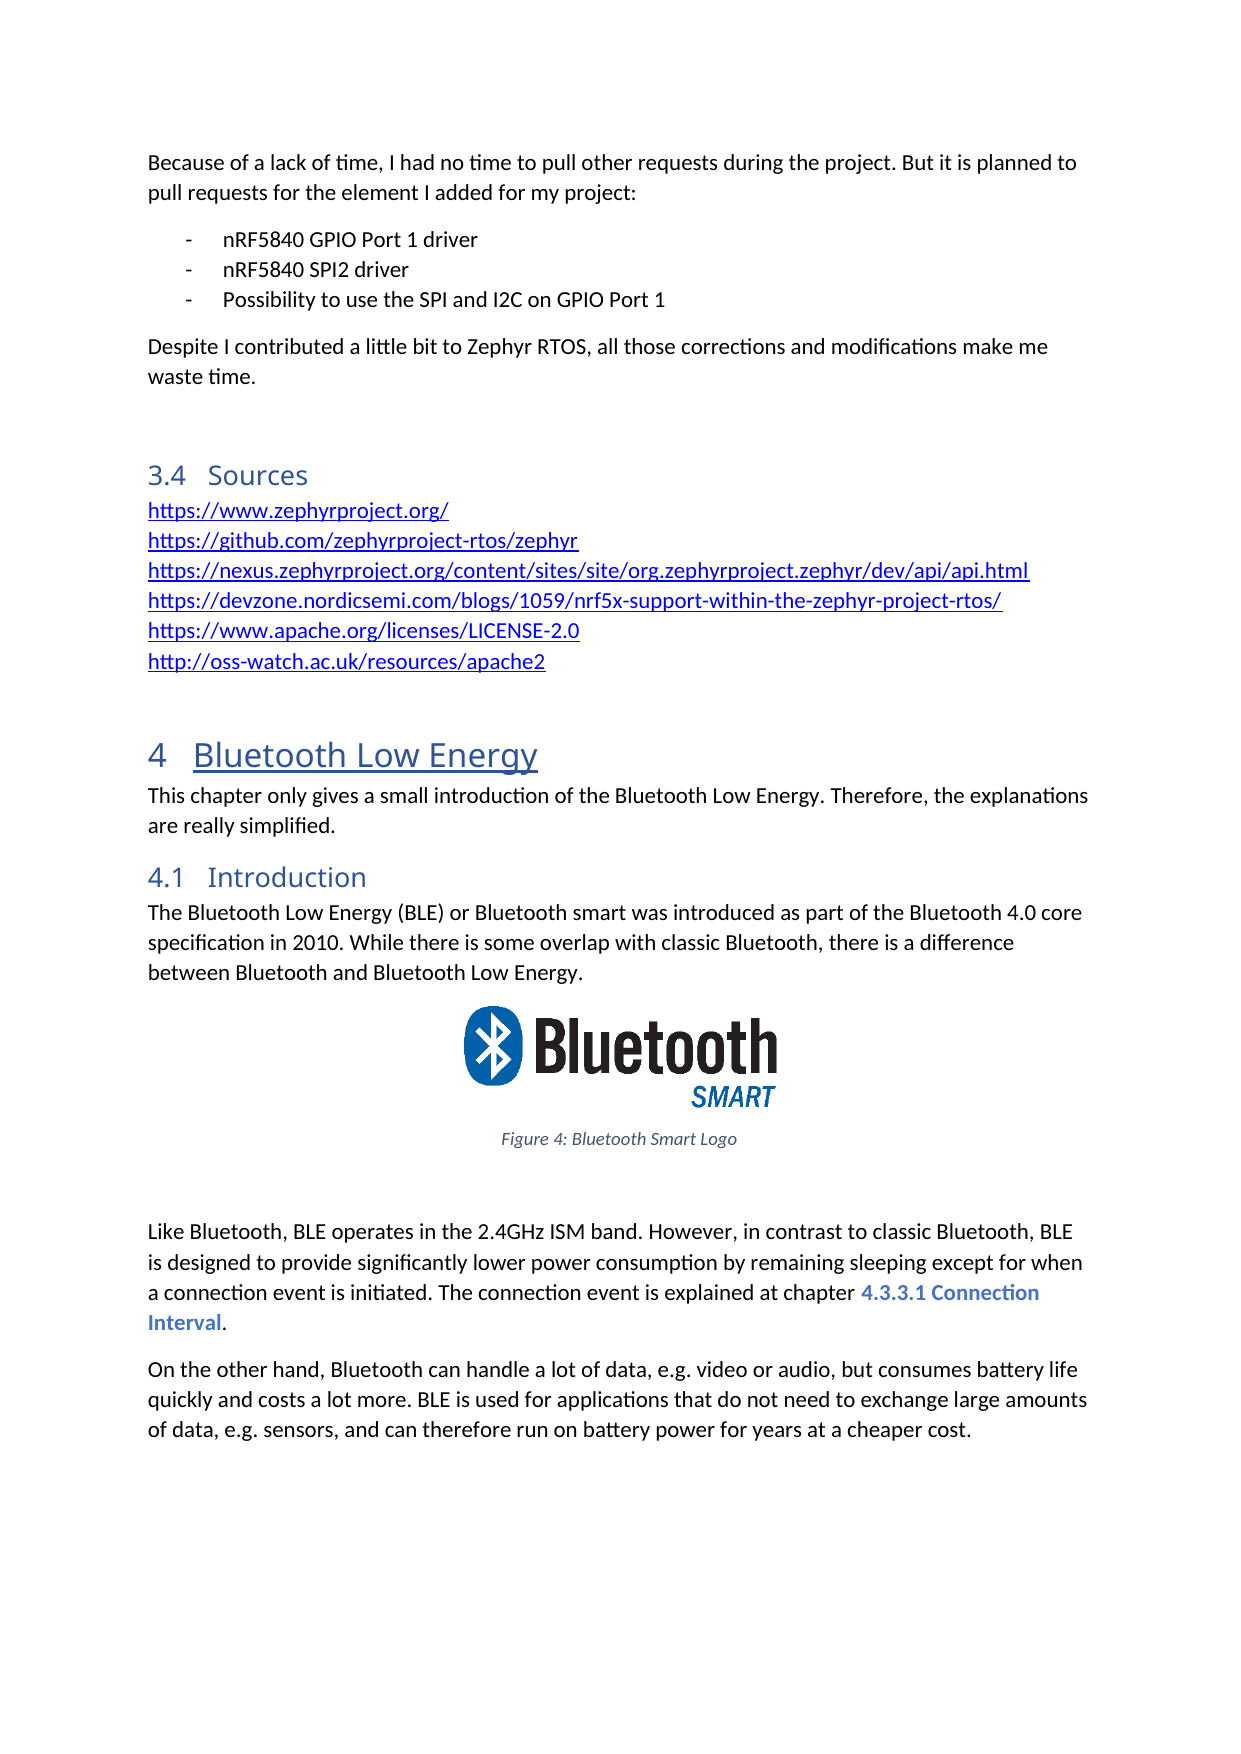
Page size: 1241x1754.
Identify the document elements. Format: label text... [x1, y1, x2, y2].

text On the other hand, Bluetooth can handle a lot of data, e.g. video or audio, but consumes battery life quickly and costs a lot more. BLE is used for applications that do not need to exchange large amounts of data, e.g. sensors, and can therefore run on battery power for years at a cheaper cost. [148, 1355, 1093, 1443]
text This chapter only gives a small introduction of the Bluetooth Low Energy. Therefore, the explanations are really simplified. [148, 781, 1093, 839]
subtitle Sources [148, 456, 1093, 493]
subtitle Bluetooth Low Energy [148, 732, 1093, 778]
text https://www.zephyrproject.org/ [148, 496, 1093, 524]
subtitle Introduction [148, 858, 1093, 895]
text The Bluetooth Low Energy (BLE) or Bluetooth smart was introduced as part of the Bluetooth 4.0 core specification in 2010. While there is some overlap with classic Bluetooth, there is a difference between Bluetooth and Bluetooth Low Energy. [148, 898, 1093, 986]
text http://oss-watch.ac.uk/resources/apache2 [148, 647, 1093, 675]
list nRF5840 GPIO Port 1 driver [185, 225, 1093, 253]
list Possibility to use the SPI and I2C on GPIO Port 1 [185, 285, 1093, 313]
text Despite I contributed a little bit to Zephyr RTOS, all those corrections and modifications make me waste time. [148, 332, 1093, 390]
picture [463, 1005, 777, 1108]
text Because of a lack of time, I had no time to pull other requests during the project. But it is planned to pull requests for the element I added for my project: [148, 148, 1093, 206]
text https://nexus.zephyrproject.org/content/sites/site/org.zephyrproject.zephyr/dev/api/api.html [148, 556, 1093, 584]
text https://devzone.nordicsemi.com/blogs/1059/nrf5x-support-within-the-zephyr-project-rtos/ [148, 586, 1093, 614]
list nRF5840 SPI2 driver [185, 255, 1093, 283]
text https://www.apache.org/licenses/LICENSE-2.0 [148, 617, 1093, 644]
text Like Bluetooth, BLE operates in the 2.4GHz ISM band. However, in contrast to classic Bluetooth, BLE is designed to provide significantly lower power consumption by remaining sleeping except for when a connection event is initiated. The connection event is explained at chapter 4.3.2.1 Connection Interval. [148, 1217, 1093, 1336]
text https://github.com/zephyrproject-rtos/zephyr [148, 526, 1093, 554]
text Figure 4: Bluetooth Smart Logo [148, 1127, 1093, 1150]
